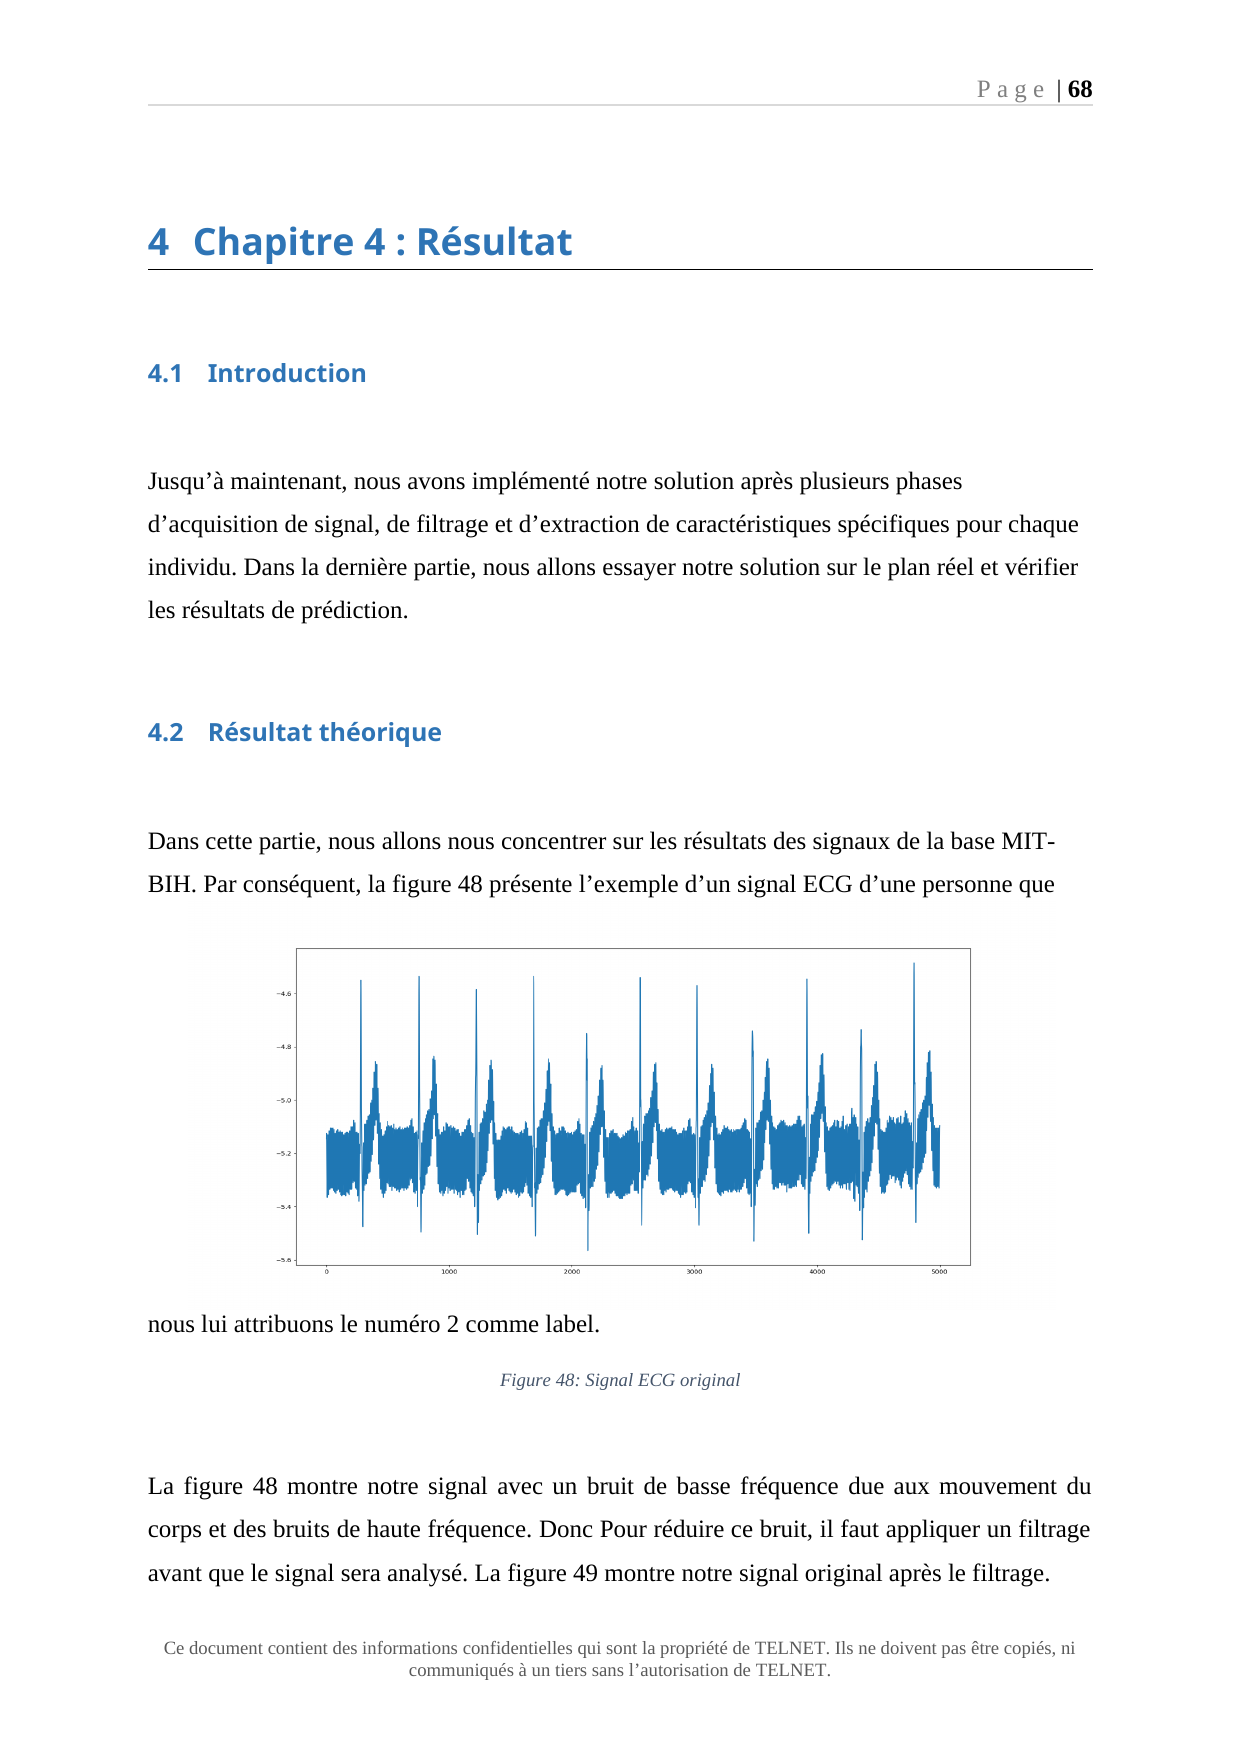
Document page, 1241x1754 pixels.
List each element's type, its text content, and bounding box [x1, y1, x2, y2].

text Figure 48: Signal ECG original [148, 1369, 1093, 1391]
subtitle Résultat théorique [148, 715, 1093, 749]
text Jusqu’à maintenant, nous avons implémenté notre solution après plusieurs phases d’acquisition de signal, de filtrage et d’extraction de caractéristiques spécifiques pour chaque individu. Dans la dernière partie, nous allons essayer notre solution sur le plan réel et vérifier les résultats de prédiction. [148, 466, 1093, 624]
picture [187, 899, 1057, 1310]
subtitle Chapitre 4 : Résultat [148, 216, 1093, 269]
text La figure 48 montre notre signal avec un bruit de basse fréquence due aux mouvement du corps et des bruits de haute fréquence. Donc Pour réduire ce bruit, il faut appliquer un filtrage avant que le signal sera analysé. La figure 49 montre notre signal original après le filtrage. [148, 1471, 1093, 1586]
subtitle Introduction [148, 355, 1093, 389]
